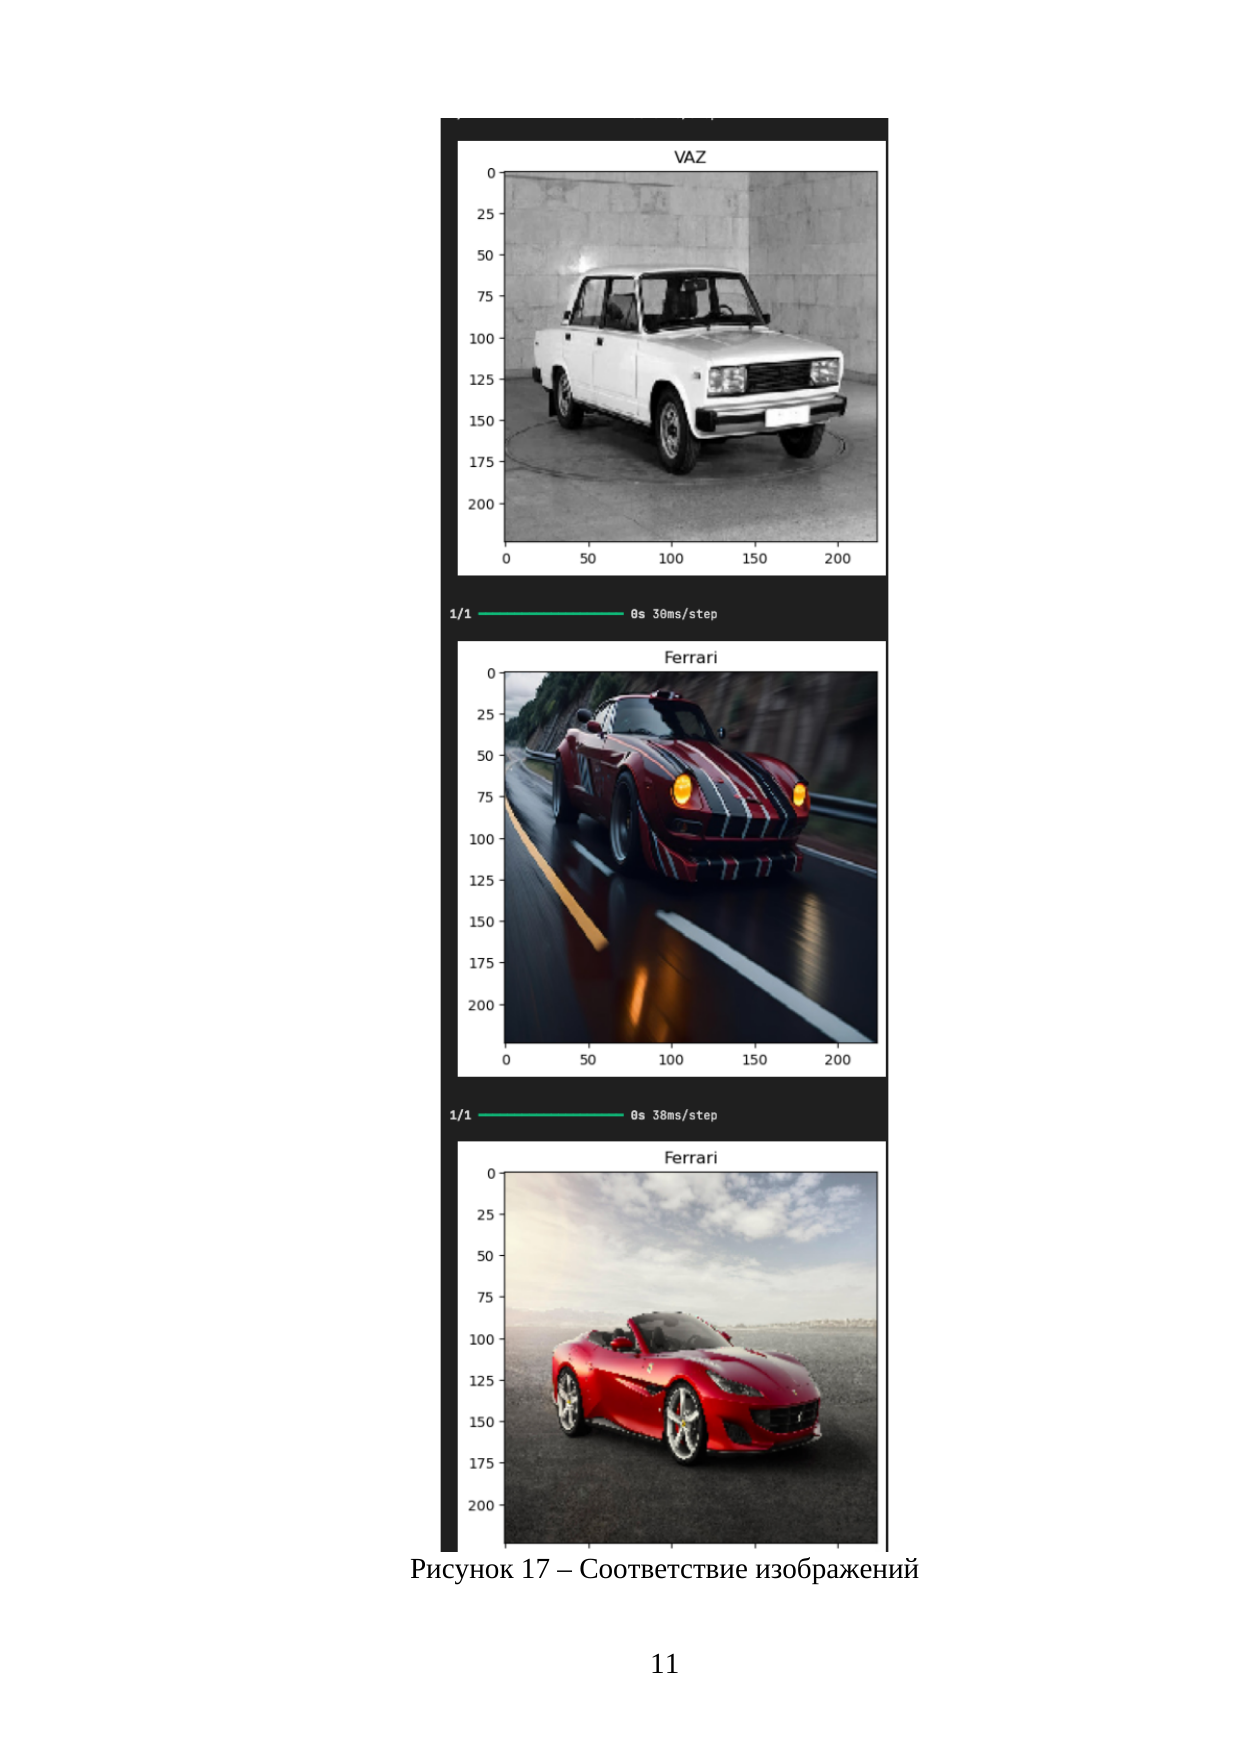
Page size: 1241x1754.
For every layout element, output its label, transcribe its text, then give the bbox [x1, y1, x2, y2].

text Рисунок 17 – Соответствие изображений [177, 1551, 1152, 1585]
picture [440, 118, 889, 1552]
